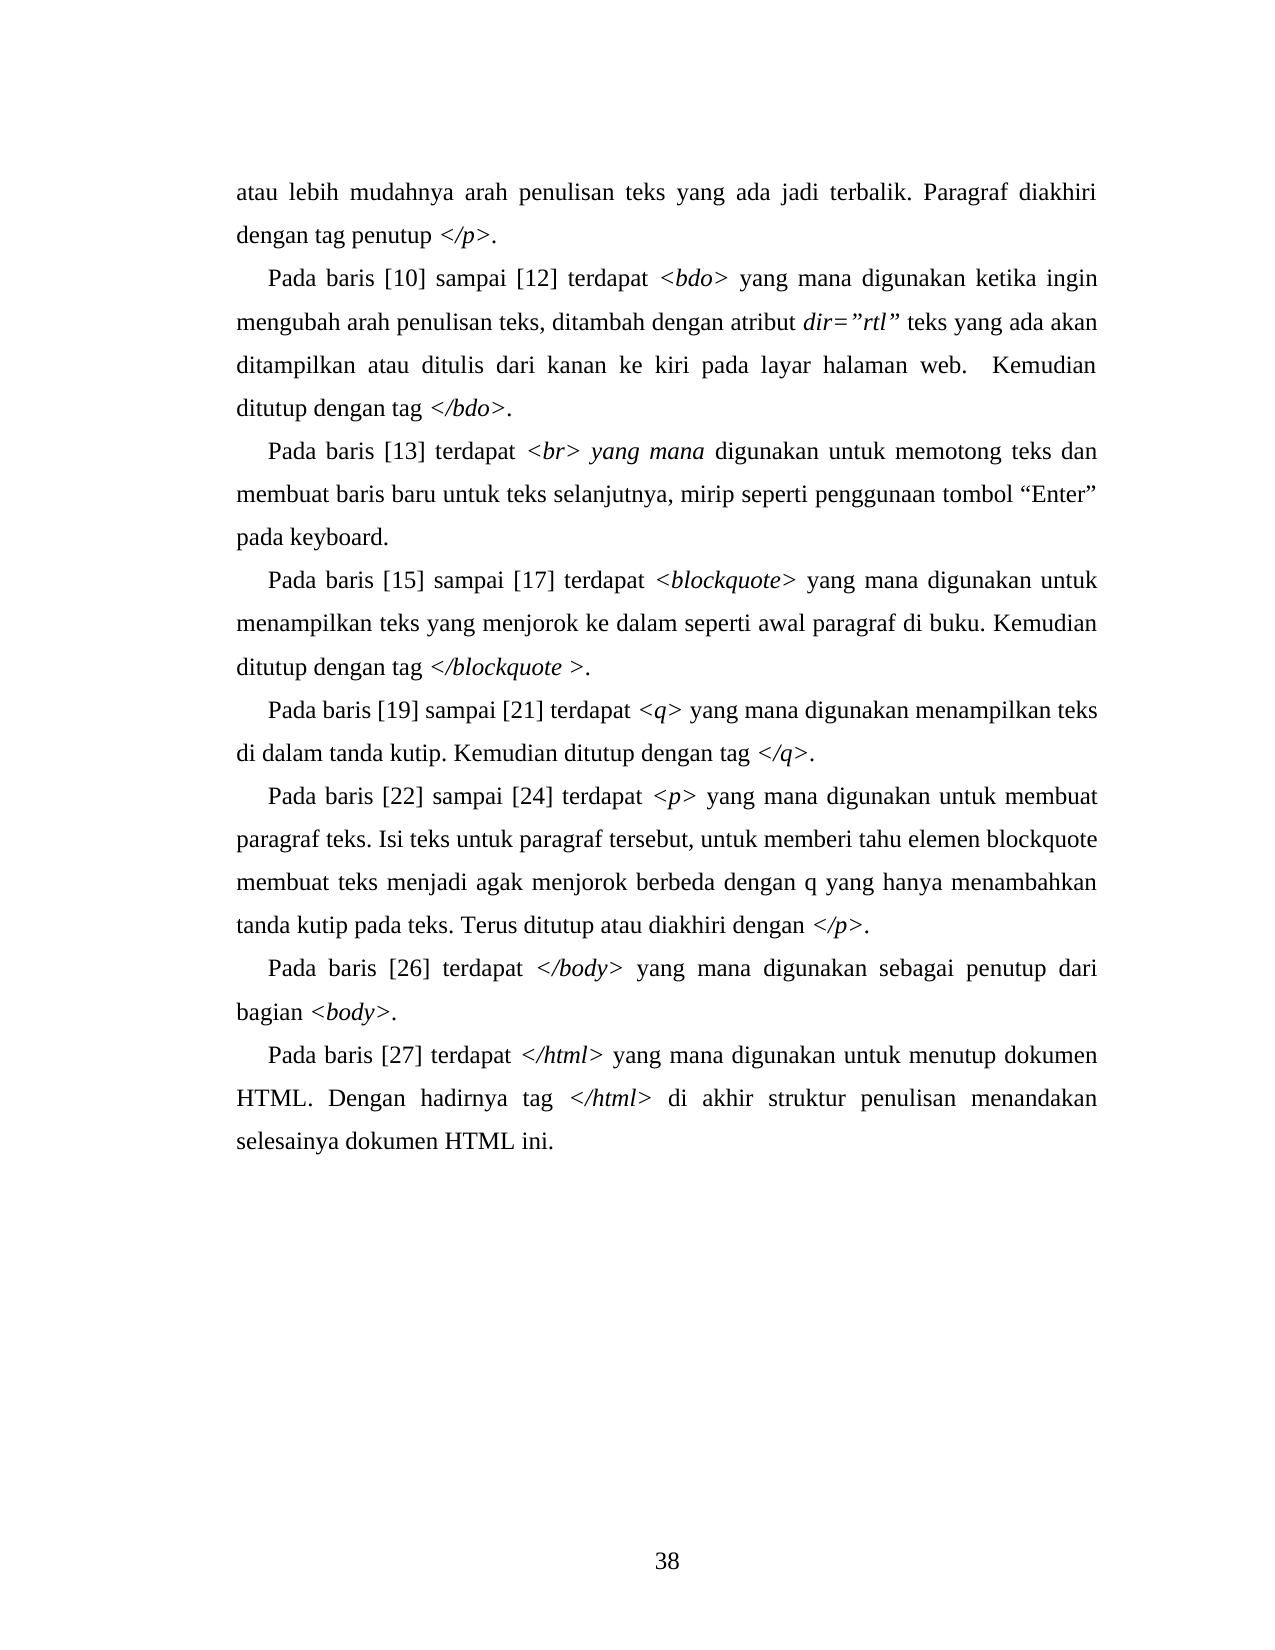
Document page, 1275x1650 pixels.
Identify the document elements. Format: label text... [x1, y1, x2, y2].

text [236, 177, 1098, 249]
text Pada baris [13] terdapat <br> yang mana digunakan untuk memotong teks dan membuat baris baru untuk teks selanjutnya, mirip seperti penggunaan tombol “Enter” pada keyboard. [236, 436, 1098, 551]
text Pada baris [15] sampai [17] terdapat <blockquote> yang mana digunakan untuk menampilkan teks yang menjorok ke dalam seperti awal paragraf di buku. Kemudian ditutup dengan tag </blockquote >. [236, 565, 1098, 680]
text Pada baris [10] sampai [12] terdapat <bdo> yang mana digunakan ketika ingin mengubah arah penulisan teks, ditambah dengan atribut dir=”rtl” teks yang ada akan ditampilkan atau ditulis dari kanan ke kiri pada layar halaman web. Kemudian ditutup dengan tag </bdo>. [236, 263, 1098, 422]
text Pada baris [26] terdapat </body> yang mana digunakan sebagai penutup dari bagian <body>. [236, 953, 1098, 1025]
text Pada baris [19] sampai [21] terdapat <q> yang mana digunakan menampilkan teks di dalam tanda kutip. Kemudian ditutup dengan tag </q>. [236, 695, 1098, 767]
text Pada baris [27] terdapat </html> yang mana digunakan untuk menutup dokumen HTML. Dengan hadirnya tag </html> di akhir struktur penulisan menandakan selesainya dokumen HTML ini. [236, 1040, 1098, 1155]
text Pada baris [22] sampai [24] terdapat <p> yang mana digunakan untuk membuat paragraf teks. Isi teks untuk paragraf tersebut, untuk memberi tahu elemen blockquote membuat teks menjadi agak menjorok berbeda dengan q yang hanya menambahkan tanda kutip pada teks. Terus ditutup atau diakhiri dengan </p>. [236, 781, 1098, 939]
